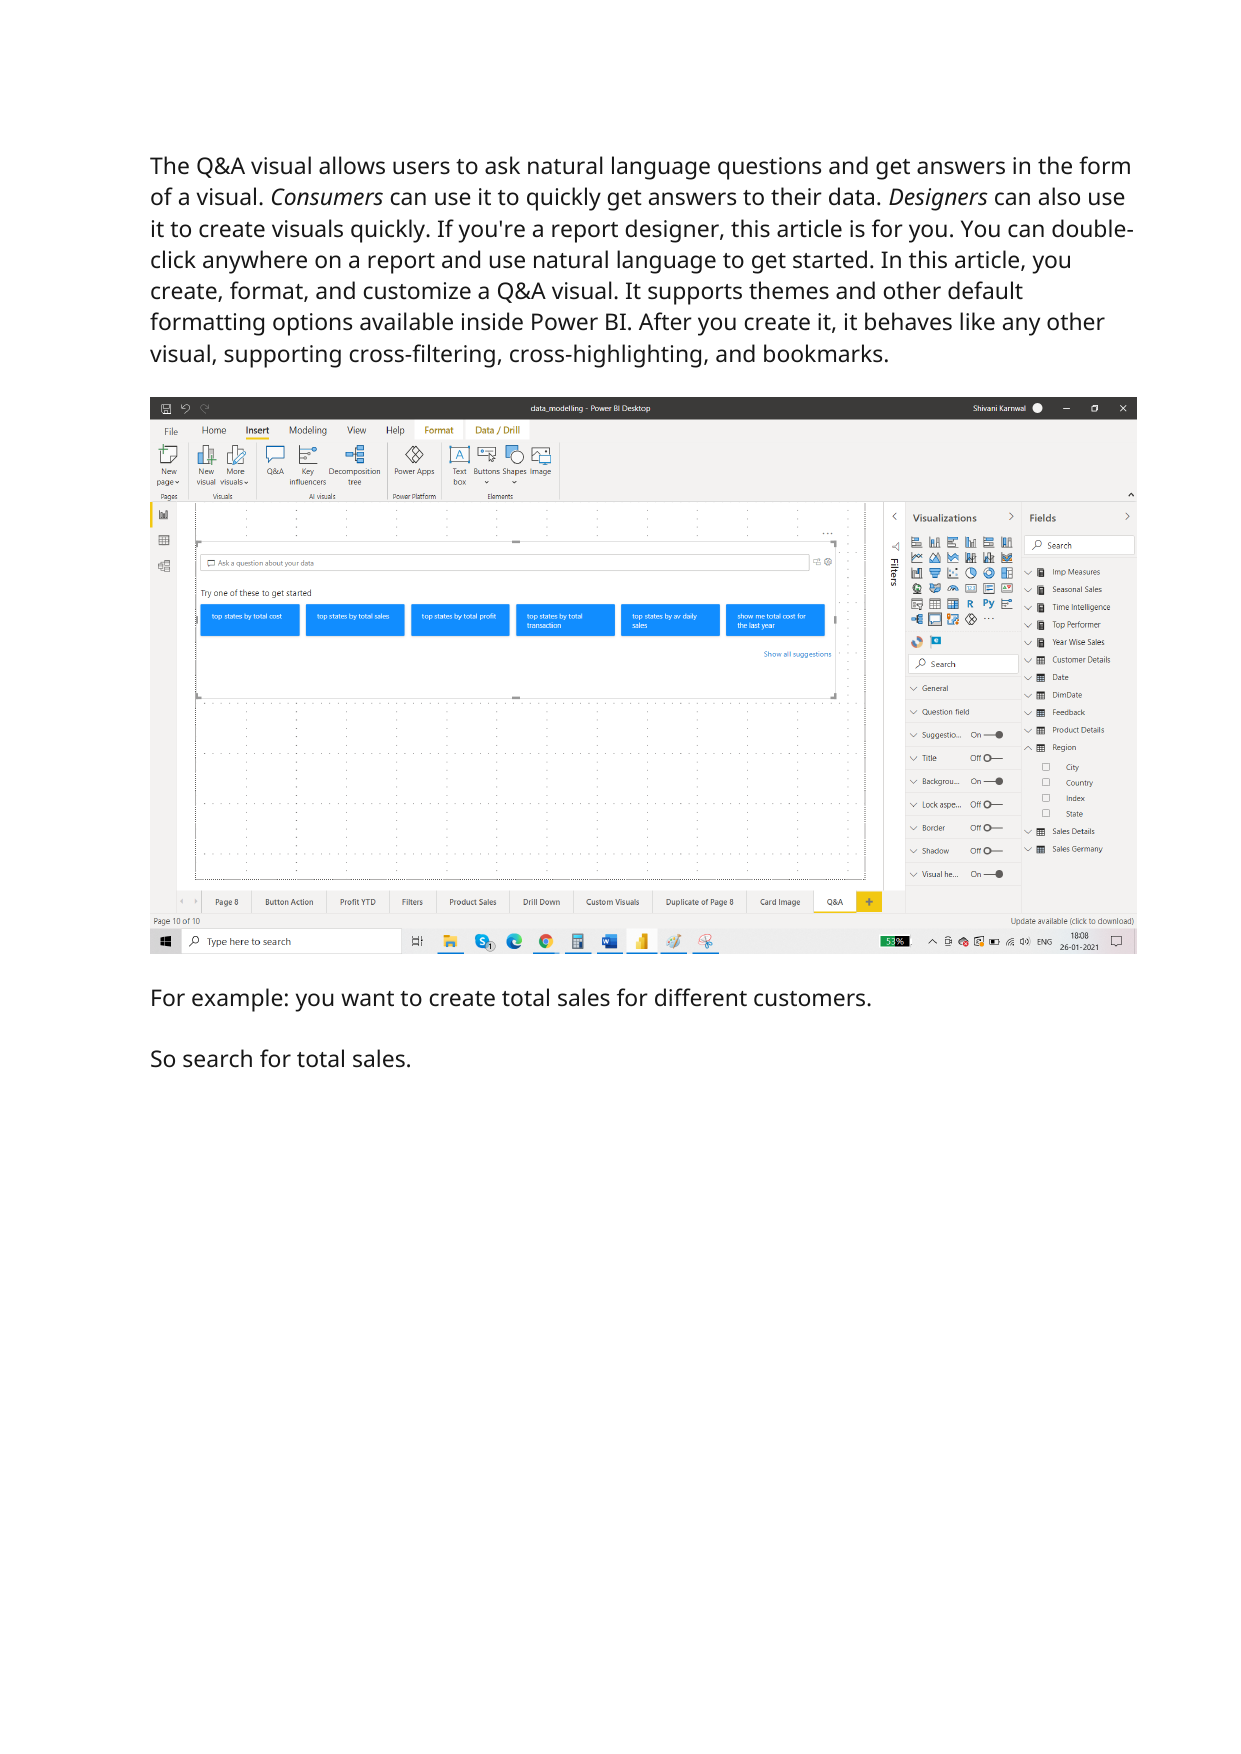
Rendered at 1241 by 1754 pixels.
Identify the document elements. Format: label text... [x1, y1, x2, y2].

picture [150, 397, 1137, 954]
text For example: you want to create total sales for different customers. [150, 982, 1137, 1013]
text The Q&A visual allows users to ask natural language questions and get answers in the form of a visual. Consumers can use it to quickly get answers to their data. Designers can also use it to create visuals quickly. If you're a report designer, this article is for you. You can double-click anywhere on a report and use natural language to get started. In this article, you create, format, and customize a Q&A visual. It supports themes and other default formatting options available inside Power BI. After you create it, it behaves like any other visual, supporting cross-filtering, cross-highlighting, and bookmarks. [150, 150, 1137, 369]
text So search for total sales. [150, 1043, 1137, 1074]
